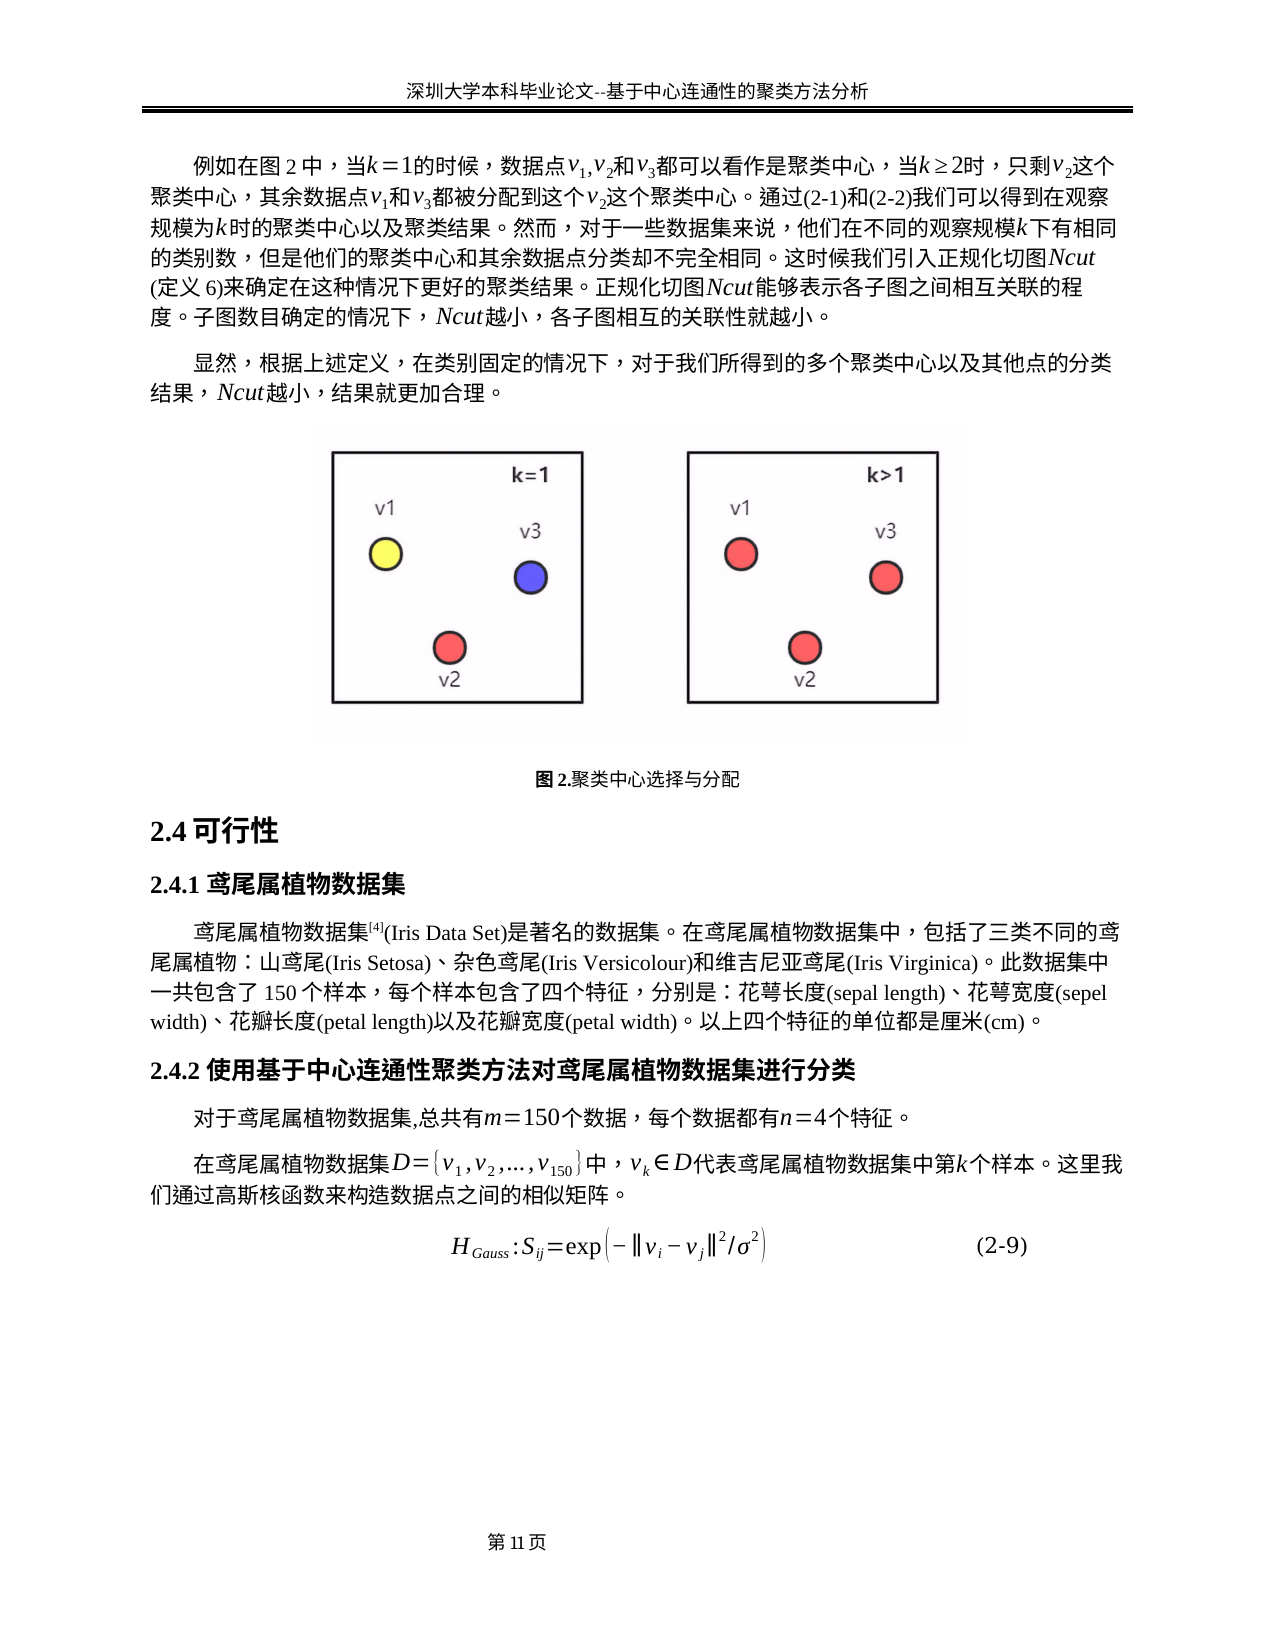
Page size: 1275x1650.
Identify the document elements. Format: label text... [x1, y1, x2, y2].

subtitle 2.4.1 鸢尾属植物数据集 [150, 867, 1125, 901]
text 在鸢尾属植物数据集中，代表鸢尾属植物数据集中第个样本。这里我们通过高斯核函数来构造数据点之间的相似矩阵。 [150, 1149, 1125, 1210]
text 2.4可行性 [150, 811, 1125, 850]
picture [311, 426, 964, 746]
text 图2.聚类中心选择与分配 [150, 765, 1125, 792]
text (2-9) [375, 1226, 1125, 1265]
text 鸢尾属植物数据集[](Iris Data Set)是著名的数据集。在鸢尾属植物数据集中，包括了三类不同的鸢尾属植物：山鸢尾(Iris Setosa)、杂色鸢尾(Iris Versicolour)和维吉尼亚鸢尾(Iris Virginica)。此数据集中一共包含了150个样本，每个样本包含了四个特征，分别是：花萼长度(sepal length)、花萼宽度(sepel width)、花瓣长度(petal length)以及花瓣宽度(petal width)。以上四个特征的单位都是厘米(cm)。 [150, 917, 1125, 1036]
text 例如在图2中，当的时候，数据点,和都可以看作是聚类中心，当时，只剩这个聚类中心，其余数据点和都被分配到这个这个聚类中心。通过(2-1)和(2-2)我们可以得到在观察规模为时的聚类中心以及聚类结果。然而，对于一些数据集来说，他们在不同的观察规模下有相同的类别数，但是他们的聚类中心和其余数据点分类却不完全相同。这时候我们引入正规化切图(定义6)来确定在这种情况下更好的聚类结果。正规化切图能够表示各子图之间相互关联的程度。子图数目确定的情况下，越小，各子图相互的关联性就越小。 [150, 150, 1125, 332]
subtitle 2.4.2 使用基于中心连通性聚类方法对鸢尾属植物数据集进行分类 [150, 1052, 1125, 1086]
text 对于鸢尾属植物数据集,总共有个数据，每个数据都有个特征。 [150, 1103, 1125, 1132]
text 显然，根据上述定义，在类别固定的情况下，对于我们所得到的多个聚类中心以及其他点的分类结果，越小，结果就更加合理。 [150, 348, 1125, 408]
